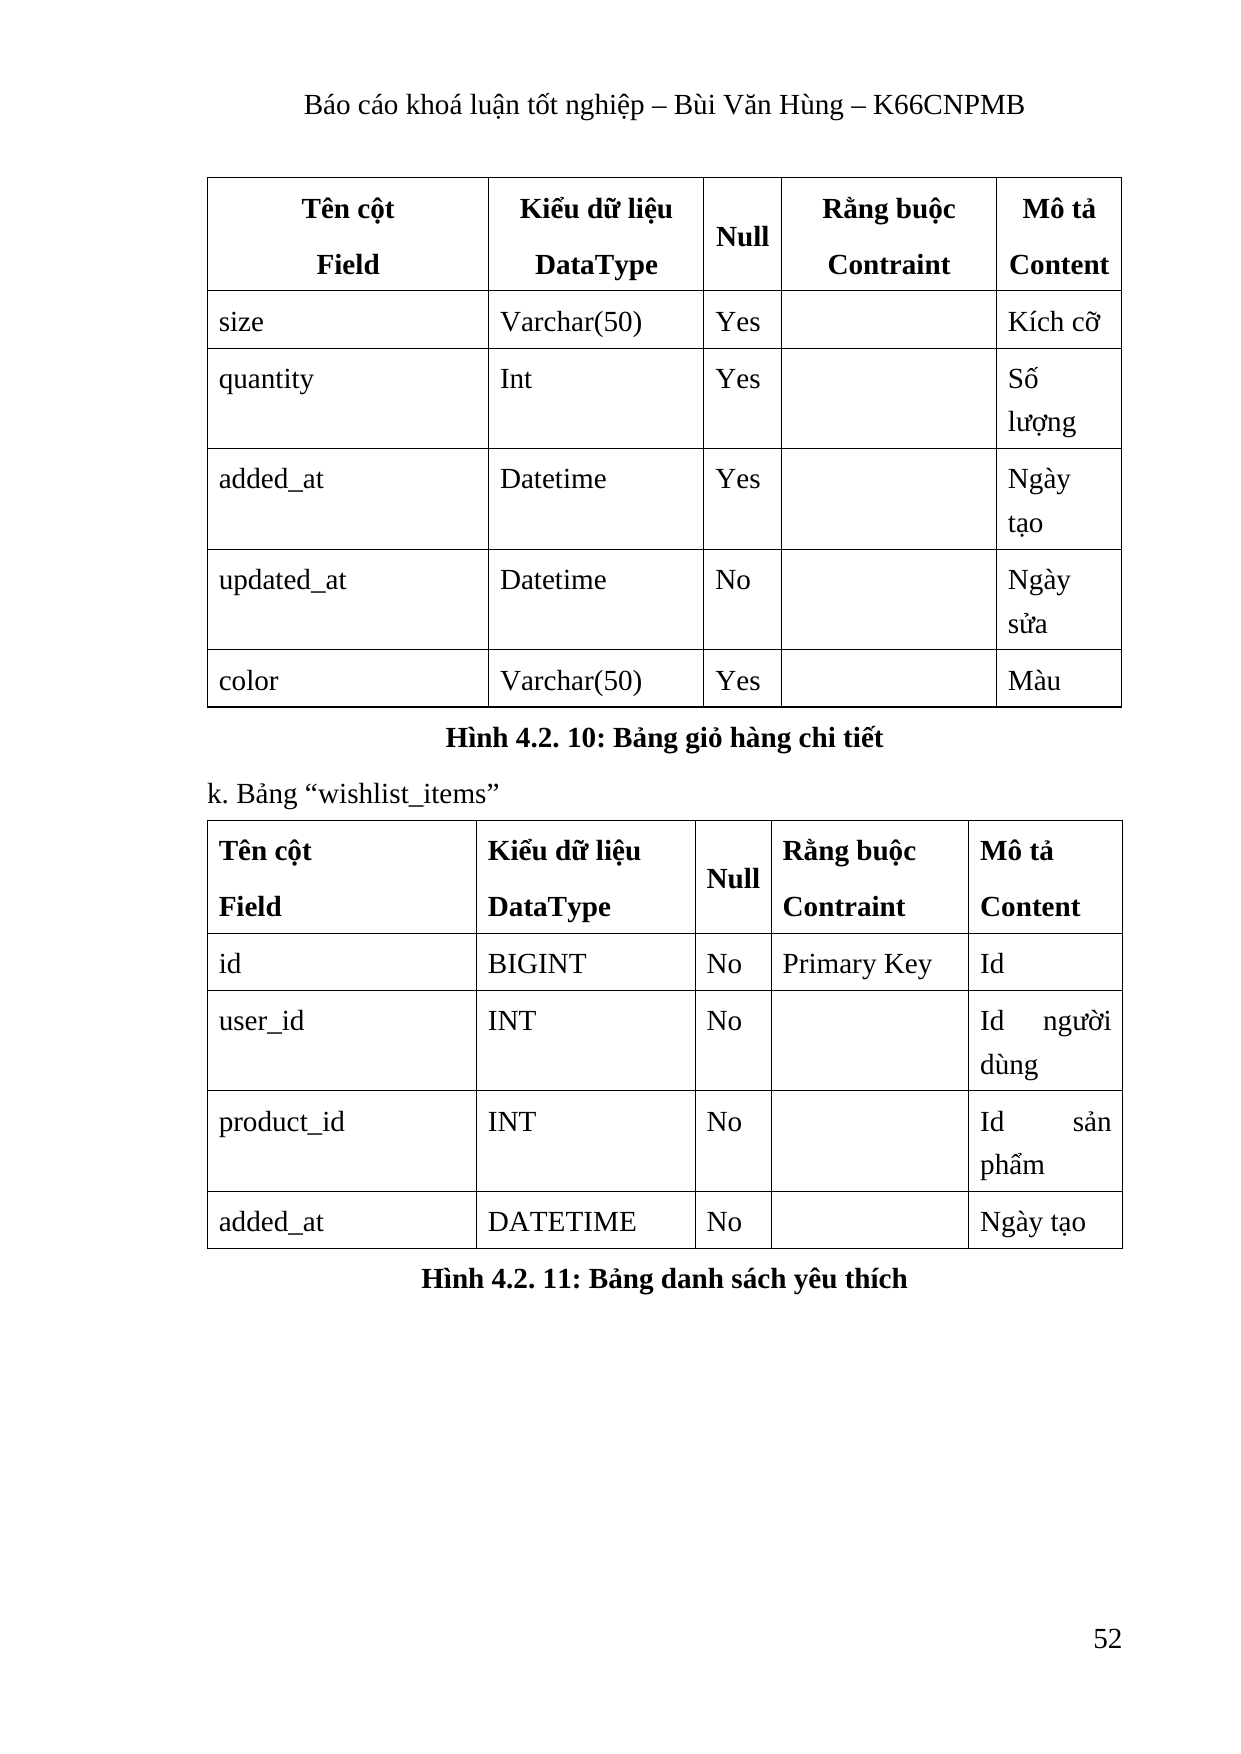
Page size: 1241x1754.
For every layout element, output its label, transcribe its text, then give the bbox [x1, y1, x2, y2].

table_cell Yes [704, 650, 781, 706]
table_cell DATETIME [477, 1192, 695, 1248]
table_cell Màu [997, 650, 1121, 706]
table_cell No [704, 550, 781, 649]
table_cell Id người dùng [969, 991, 1122, 1090]
table_cell INT [477, 1091, 695, 1191]
table_cell Varchar(50) [489, 650, 703, 706]
table_cell Primary Key [772, 934, 968, 990]
table_cell Datetime [489, 449, 703, 549]
table_header Kiểu dữ liệu DataType [489, 178, 703, 290]
table_cell [782, 449, 996, 549]
table_cell Datetime [489, 550, 703, 649]
table_cell Kích cỡ [997, 291, 1121, 347]
table_cell No [696, 1091, 771, 1191]
table_cell [772, 1091, 968, 1191]
table_cell added_at [208, 1192, 476, 1248]
table_cell user_id [208, 991, 476, 1090]
table_cell updated_at [208, 550, 488, 649]
table_cell color [208, 650, 488, 706]
table_cell Yes [704, 349, 781, 448]
table_cell [782, 650, 996, 706]
table_cell Yes [704, 449, 781, 549]
table_cell product_id [208, 1091, 476, 1191]
table_cell Ngày tạo [997, 449, 1121, 549]
table_cell Số lượng [997, 349, 1121, 448]
table_header Tên cột Field [208, 178, 488, 290]
table_header Kiểu dữ liệu DataType [477, 821, 695, 933]
table_cell quantity [208, 349, 488, 448]
table_cell [772, 991, 968, 1090]
table_cell Ngày tạo [969, 1192, 1122, 1248]
table_header Tên cột Field [208, 821, 476, 933]
text k. Bảng “wishlist_items” [207, 776, 1122, 809]
text Hình 4.2. 10: Bảng giỏ hàng chi tiết [207, 720, 1122, 753]
table_cell size [208, 291, 488, 347]
table_header Null [704, 178, 781, 290]
table_cell id [208, 934, 476, 990]
table_cell No [696, 1192, 771, 1248]
table_cell Int [489, 349, 703, 448]
table_header Mô tả Content [997, 178, 1121, 290]
table_header Rằng buộc Contraint [772, 821, 968, 933]
table_cell [782, 291, 996, 347]
table_header Mô tả Content [969, 821, 1122, 933]
table_cell Yes [704, 291, 781, 347]
table_cell added_at [208, 449, 488, 549]
table_cell [772, 1192, 968, 1248]
table_cell No [696, 991, 771, 1090]
table_cell No [696, 934, 771, 990]
table_cell [782, 349, 996, 448]
table_header Null [696, 821, 771, 933]
table_header Rằng buộc Contraint [782, 178, 996, 290]
table_cell Id sản phẩm [969, 1091, 1122, 1191]
table_cell INT [477, 991, 695, 1090]
table_cell [782, 550, 996, 649]
table_cell Ngày sửa [997, 550, 1121, 649]
text Hình 4.2. 11: Bảng danh sách yêu thích [207, 1262, 1122, 1295]
table_cell Id [969, 934, 1122, 990]
table_cell BIGINT [477, 934, 695, 990]
table_cell Varchar(50) [489, 291, 703, 347]
